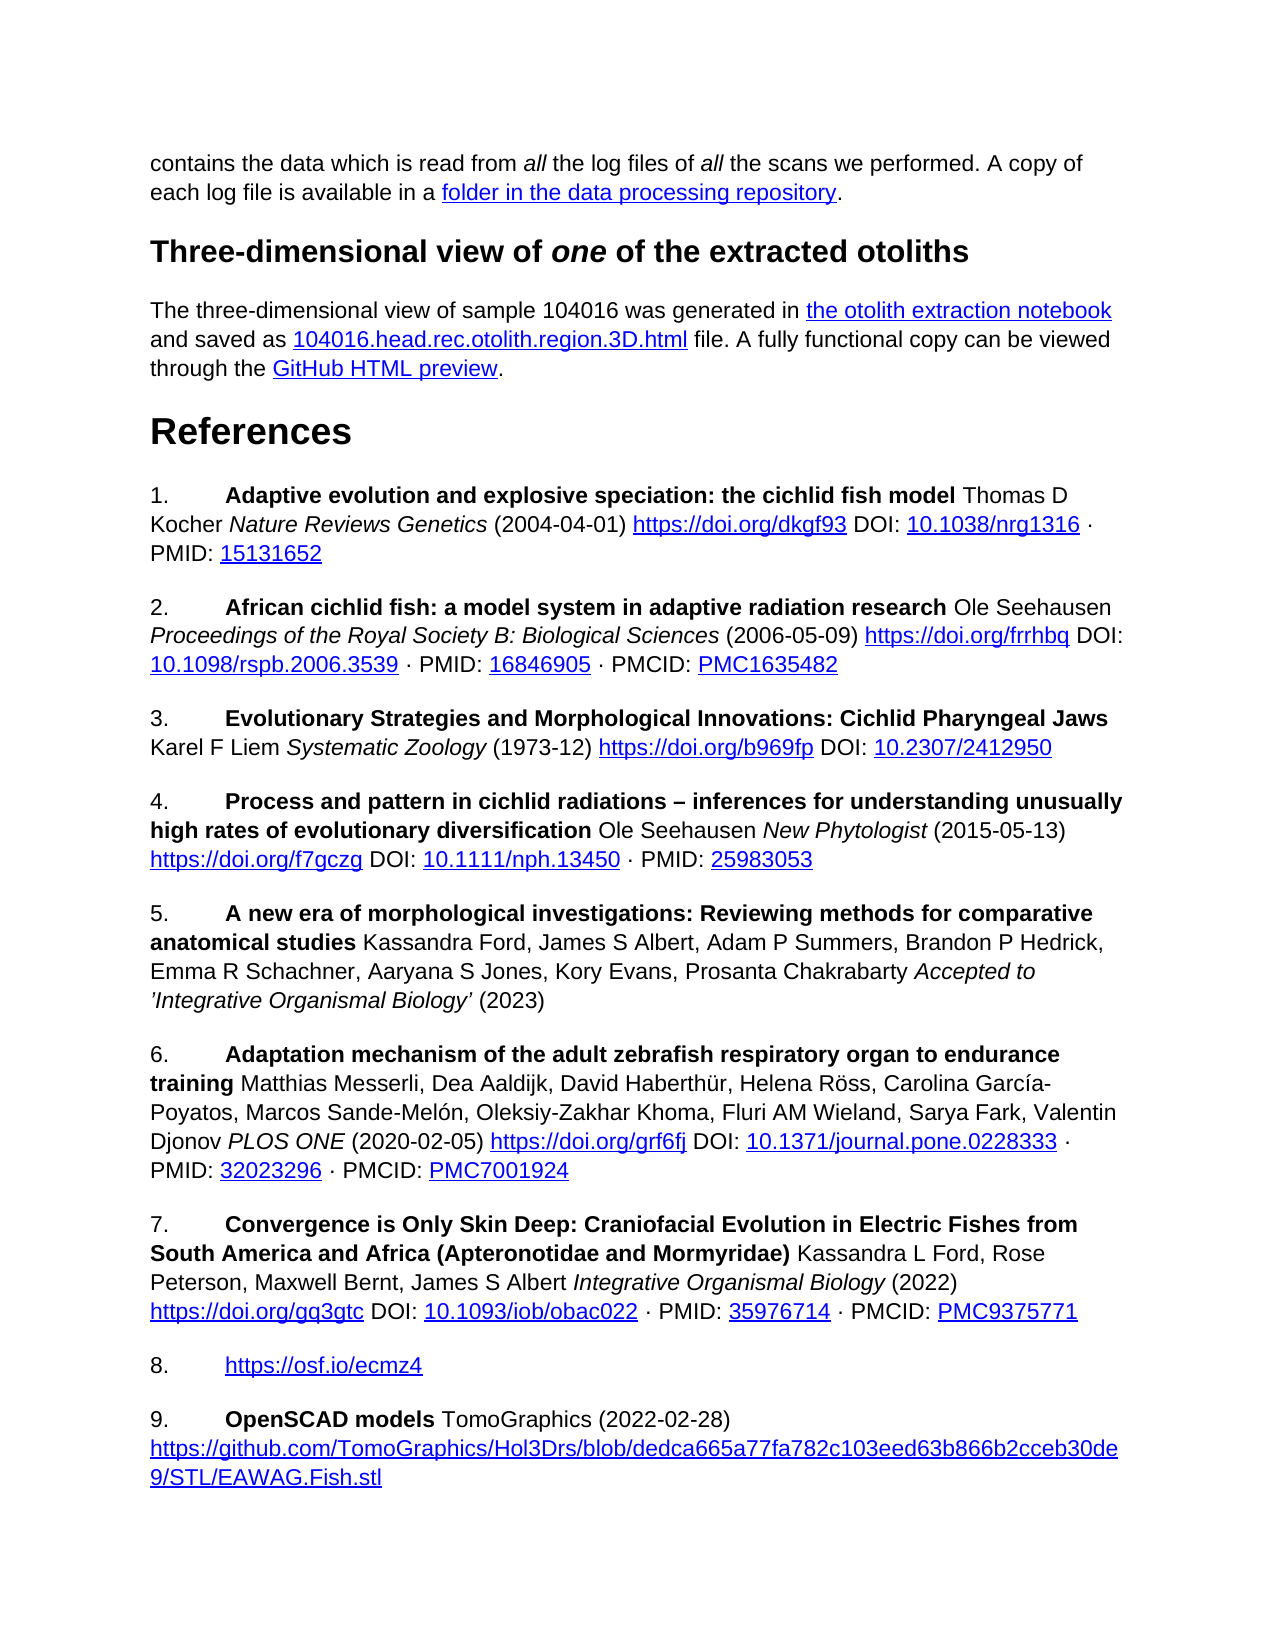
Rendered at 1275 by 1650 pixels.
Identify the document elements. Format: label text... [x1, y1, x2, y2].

subtitle References [150, 409, 1125, 452]
subtitle Three-dimensional view of one of the extracted otoliths [150, 233, 1125, 269]
text 5. A new era of morphological investigations: Reviewing methods for comparative anatomical studies Kassandra Ford, James S Albert, Adam P Summers, Brandon P Hedrick, Emma R Schachner, Aaryana S Jones, Kory Evans, Prosanta Chakrabarty Accepted to ’Integrative Organismal Biology’ (2023) [150, 900, 1125, 1013]
text 6. Adaptation mechanism of the adult zebrafish respiratory organ to endurance training Matthias Messerli, Dea Aaldijk, David Haberthür, Helena Röss, Carolina García-Poyatos, Marcos Sande-Melón, Oleksiy-Zakhar Khoma, Fluri AM Wieland, Sarya Fark, Valentin Djonov PLOS ONE (2020-02-05) https://doi.org/grf6fj DOI: 10.1371/journal.pone.0228333 · PMID: 32023296 · PMCID: PMC7001924 [150, 1041, 1125, 1183]
text 4. Process and pattern in cichlid radiations – inferences for understanding unusually high rates of evolutionary diversification Ole Seehausen New Phytologist (2015-05-13) https://doi.org/f7gczg DOI: 10.1111/nph.13450 · PMID: 25983053 [150, 788, 1125, 873]
text 8. https://osf.io/ecmz4 [150, 1352, 1125, 1378]
text 2. African cichlid fish: a model system in adaptive radiation research Ole Seehausen Proceedings of the Royal Society B: Biological Sciences (2006-05-09) https://doi.org/frrhbq DOI: 10.1098/rspb.2006.3539 · PMID: 16846905 · PMCID: PMC1635482 [150, 593, 1125, 678]
text 3. Evolutionary Strategies and Morphological Innovations: Cichlid Pharyngeal Jaws Karel F Liem Systematic Zoology (1973-12) https://doi.org/b969fp DOI: 10.2307/2412950 [150, 705, 1125, 761]
text 7. Convergence is Only Skin Deep: Craniofacial Evolution in Electric Fishes from South America and Africa (Apteronotidae and Mormyridae) Kassandra L Ford, Rose Peterson, Maxwell Bernt, James S Albert Integrative Organismal Biology (2022) https://doi.org/gq3gtc DOI: 10.1093/iob/obac022 · PMID: 35976714 · PMCID: PMC9375771 [150, 1211, 1125, 1324]
text 1. Adaptive evolution and explosive speciation: the cichlid fish model Thomas D Kocher Nature Reviews Genetics (2004-04-01) https://doi.org/dkgf93 DOI: 10.1038/nrg1316 · PMID: 15131652 [150, 482, 1125, 566]
text The three-dimensional view of sample 104016 was generated in the otolith extraction notebook and saved as 104016.head.rec.otolith.region.3D.html file. A fully functional copy can be viewed through the GitHub HTML preview. [150, 297, 1125, 382]
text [150, 150, 1125, 205]
text 9. OpenSCAD models TomoGraphics (2022-02-28) https://github.com/TomoGraphics/Hol3Drs/blob/dedca665a77fa782c103eed63b866b2cceb30de9/STL/EAWAG.Fish.stl [150, 1406, 1125, 1490]
